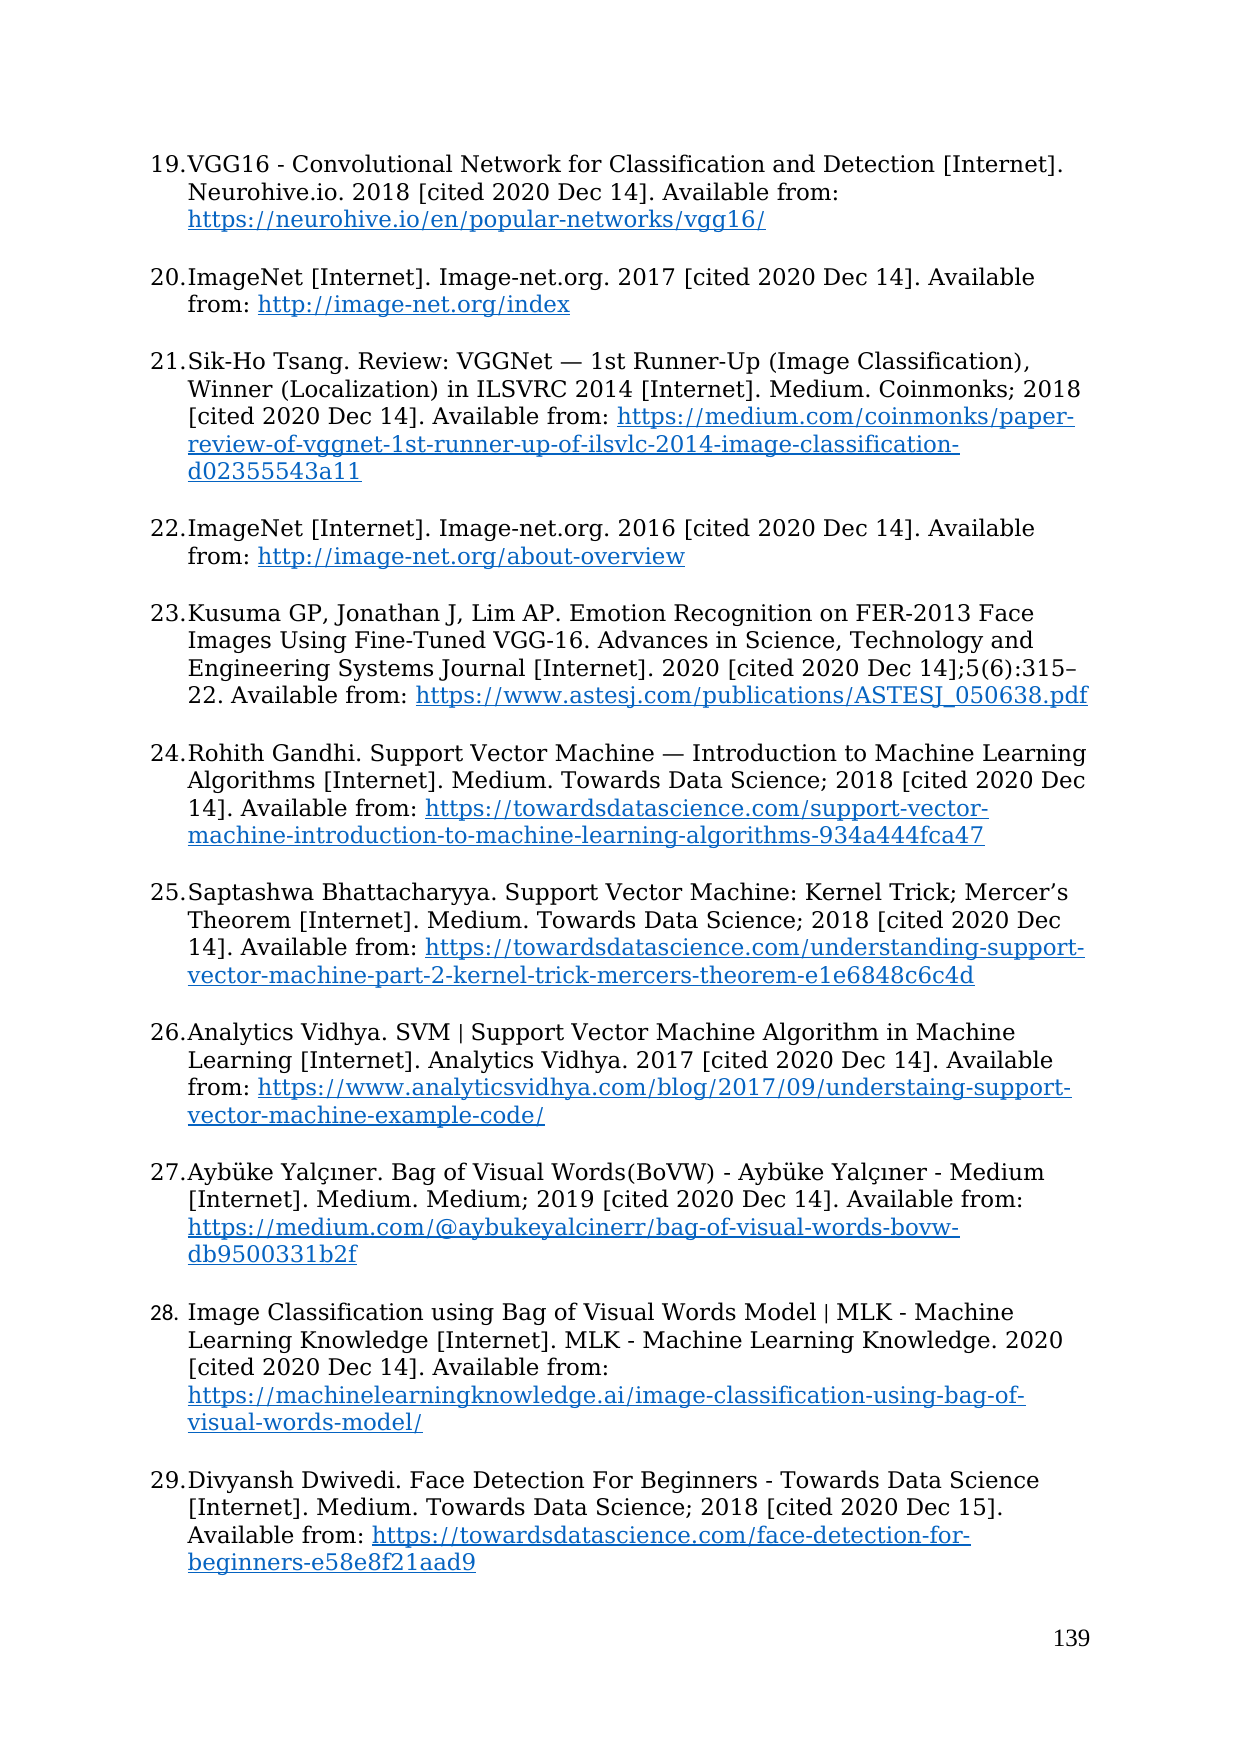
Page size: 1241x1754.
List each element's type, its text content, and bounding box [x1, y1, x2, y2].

list Image Classification using Bag of Visual Words Model | MLK - Machine Learning Knowledge [Internet]. MLK - Machine Learning Knowledge. 2020 [cited 2020 Dec 14]. Available from: https://machinelearningknowledge.ai/image-classification-using-bag-of-visual-words-model/ [150, 1297, 1090, 1436]
list ImageNet [Internet]. Image-net.org. 2017 [cited 2020 Dec 14]. Available from: http://image-net.org/index [150, 262, 1090, 317]
list ImageNet [Internet]. Image-net.org. 2016 [cited 2020 Dec 14]. Available from: http://image-net.org/about-overview [150, 514, 1090, 569]
list Kusuma GP, Jonathan J, Lim AP. Emotion Recognition on FER-2013 Face Images Using Fine-Tuned VGG-16. Advances in Science, Technology and Engineering Systems Journal [Internet]. 2020 [cited 2020 Dec 14];5(6):315–22. Available from: https://www.astesj.com/publications/ASTESJ_050638.pdf [150, 599, 1090, 709]
list Sik-Ho Tsang. Review: VGGNet — 1st Runner-Up (Image Classification), Winner (Localization) in ILSVRC 2014 [Internet]. Medium. Coinmonks; 2018 [cited 2020 Dec 14]. Available from: https://medium.com/coinmonks/paper-review-of-vggnet-1st-runner-up-of-ilsvlc-2014-image-classification-d02355543a11 [150, 347, 1090, 484]
list Aybüke Yalçıner. Bag of Visual Words(BoVW) - Aybüke Yalçıner - Medium [Internet]. Medium. Medium; 2019 [cited 2020 Dec 14]. Available from: https://medium.com/@aybukeyalcinerr/bag-of-visual-words-bovw-db9500331b2f [150, 1157, 1090, 1267]
list VGG16 - Convolutional Network for Classification and Detection [Internet]. Neurohive.io. 2018 [cited 2020 Dec 14]. Available from: https://neurohive.io/en/popular-networks/vgg16/ [150, 150, 1090, 232]
list Rohith Gandhi. Support Vector Machine — Introduction to Machine Learning Algorithms [Internet]. Medium. Towards Data Science; 2018 [cited 2020 Dec 14]. Available from: https://towardsdatascience.com/support-vector-machine-introduction-to-machine-learning-algorithms-934a444fca47 [150, 738, 1090, 848]
list Analytics Vidhya. SVM | Support Vector Machine Algorithm in Machine Learning [Internet]. Analytics Vidhya. 2017 [cited 2020 Dec 14]. Available from: https://www.analyticsvidhya.com/blog/2017/09/understaing-support-vector-machine-example-code/ [150, 1018, 1090, 1128]
list Saptashwa Bhattacharyya. Support Vector Machine: Kernel Trick; Mercer’s Theorem [Internet]. Medium. Towards Data Science; 2018 [cited 2020 Dec 14]. Available from: https://towardsdatascience.com/understanding-support-vector-machine-part-2-kernel-trick-mercers-theorem-e1e6848c6c4d [150, 878, 1090, 988]
list Divyansh Dwivedi. Face Detection For Beginners - Towards Data Science [Internet]. Medium. Towards Data Science; 2018 [cited 2020 Dec 15]. Available from: https://towardsdatascience.com/face-detection-for-beginners-e58e8f21aad9 [150, 1465, 1090, 1575]
